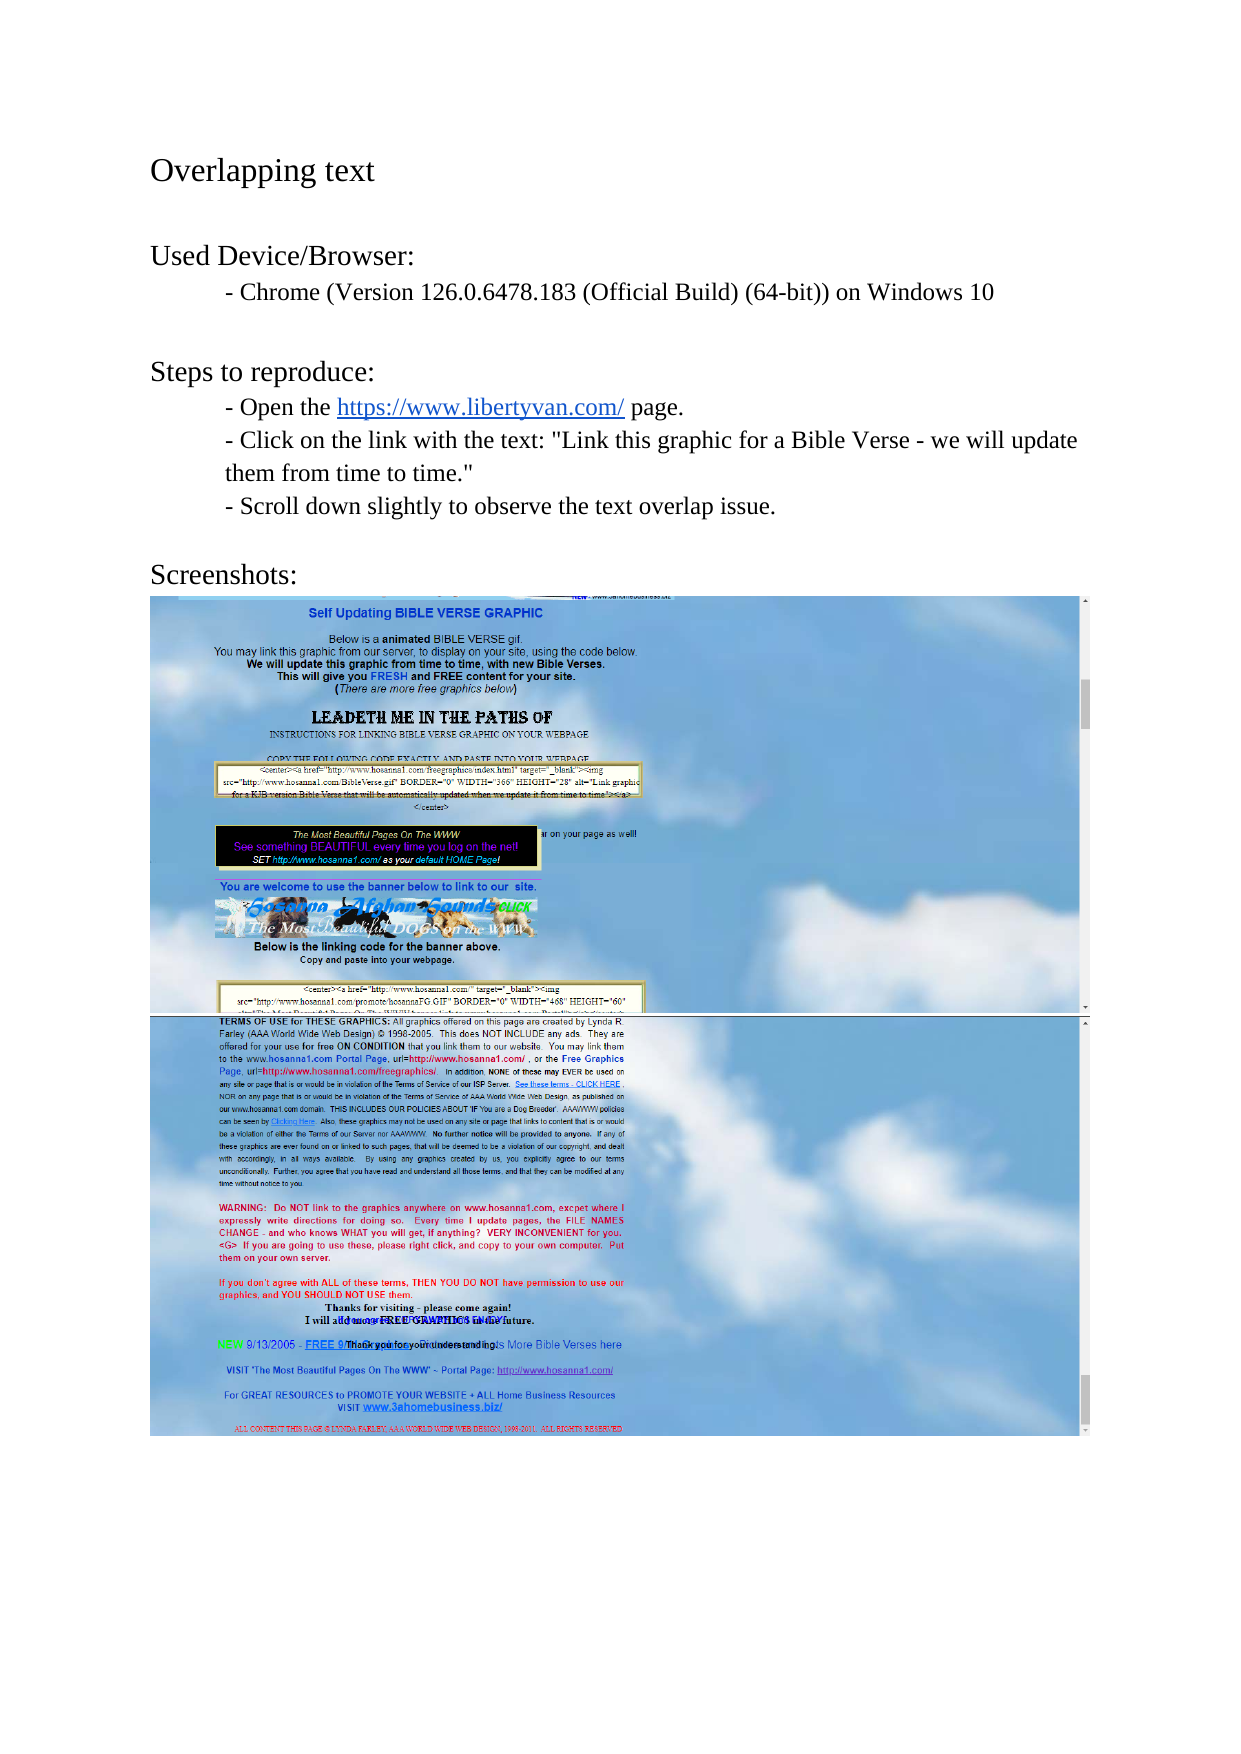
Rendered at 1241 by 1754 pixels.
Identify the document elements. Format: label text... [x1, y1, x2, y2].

text - Scroll down slightly to observe the text overlap issue. [225, 491, 1090, 520]
text Screenshots: [150, 557, 1090, 591]
text - Open the https://www.libertyvan.com/ page. [225, 392, 1090, 421]
picture [150, 596, 1090, 1013]
text - Chrome (Version 126.0.6478.183 (Official Build) (64-bit)) on Windows 10 [225, 277, 1090, 305]
text Steps to reproduce: [150, 354, 1090, 387]
text Overlapping text [150, 150, 1090, 188]
text Used Device/Browser: [150, 238, 1090, 272]
picture [150, 1016, 1090, 1436]
text - Click on the link with the text: "Link this graphic for a Bible Verse - we will update them from time to time." [225, 425, 1090, 487]
